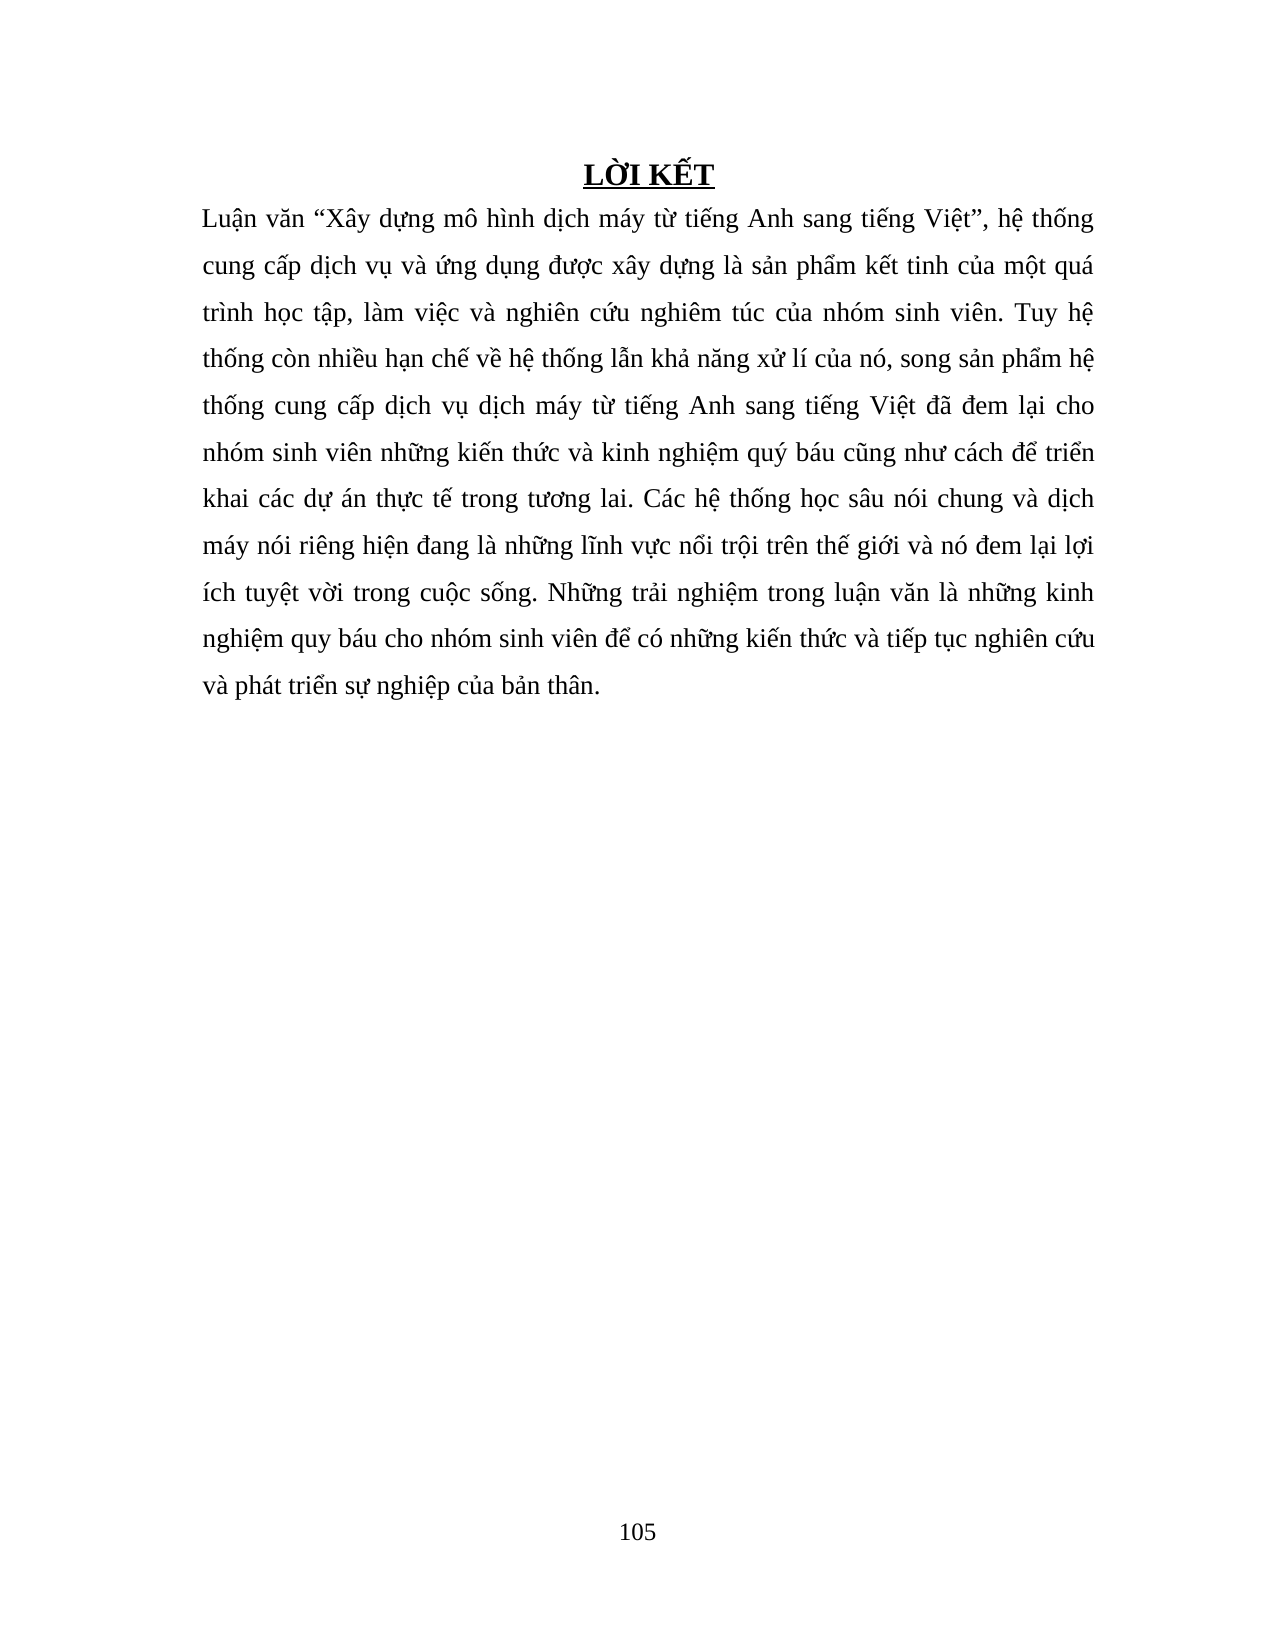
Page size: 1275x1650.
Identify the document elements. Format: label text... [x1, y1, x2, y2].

subtitle LỜI KẾT [202, 156, 1095, 192]
text Luận văn “Xây dựng mô hình dịch máy từ tiếng Anh sang tiếng Việt”, hệ thống cung cấp dịch vụ và ứng dụng được xây dựng là sản phẩm kết tinh của một quá trình học tập, làm việc và nghiên cứu nghiêm túc của nhóm sinh viên. Tuy hệ thống còn nhiều hạn chế về hệ thống lẫn khả năng xử lí của nó, song sản phẩm hệ thống cung cấp dịch vụ dịch máy từ tiếng Anh sang tiếng Việt đã đem lại cho nhóm sinh viên những kiến thức và kinh nghiệm quý báu cũng như cách để triển khai các dự án thực tế trong tương lai. Các hệ thống học sâu nói chung và dịch máy nói riêng hiện đang là những lĩnh vực nổi trội trên thế giới và nó đem lại lợi ích tuyệt vời trong cuộc sống. Những trải nghiệm trong luận văn là những kinh nghiệm quy báu cho nhóm sinh viên để có những kiến thức và tiếp tục nghiên cứu và phát triển sự nghiệp của bản thân. [201, 202, 1095, 700]
